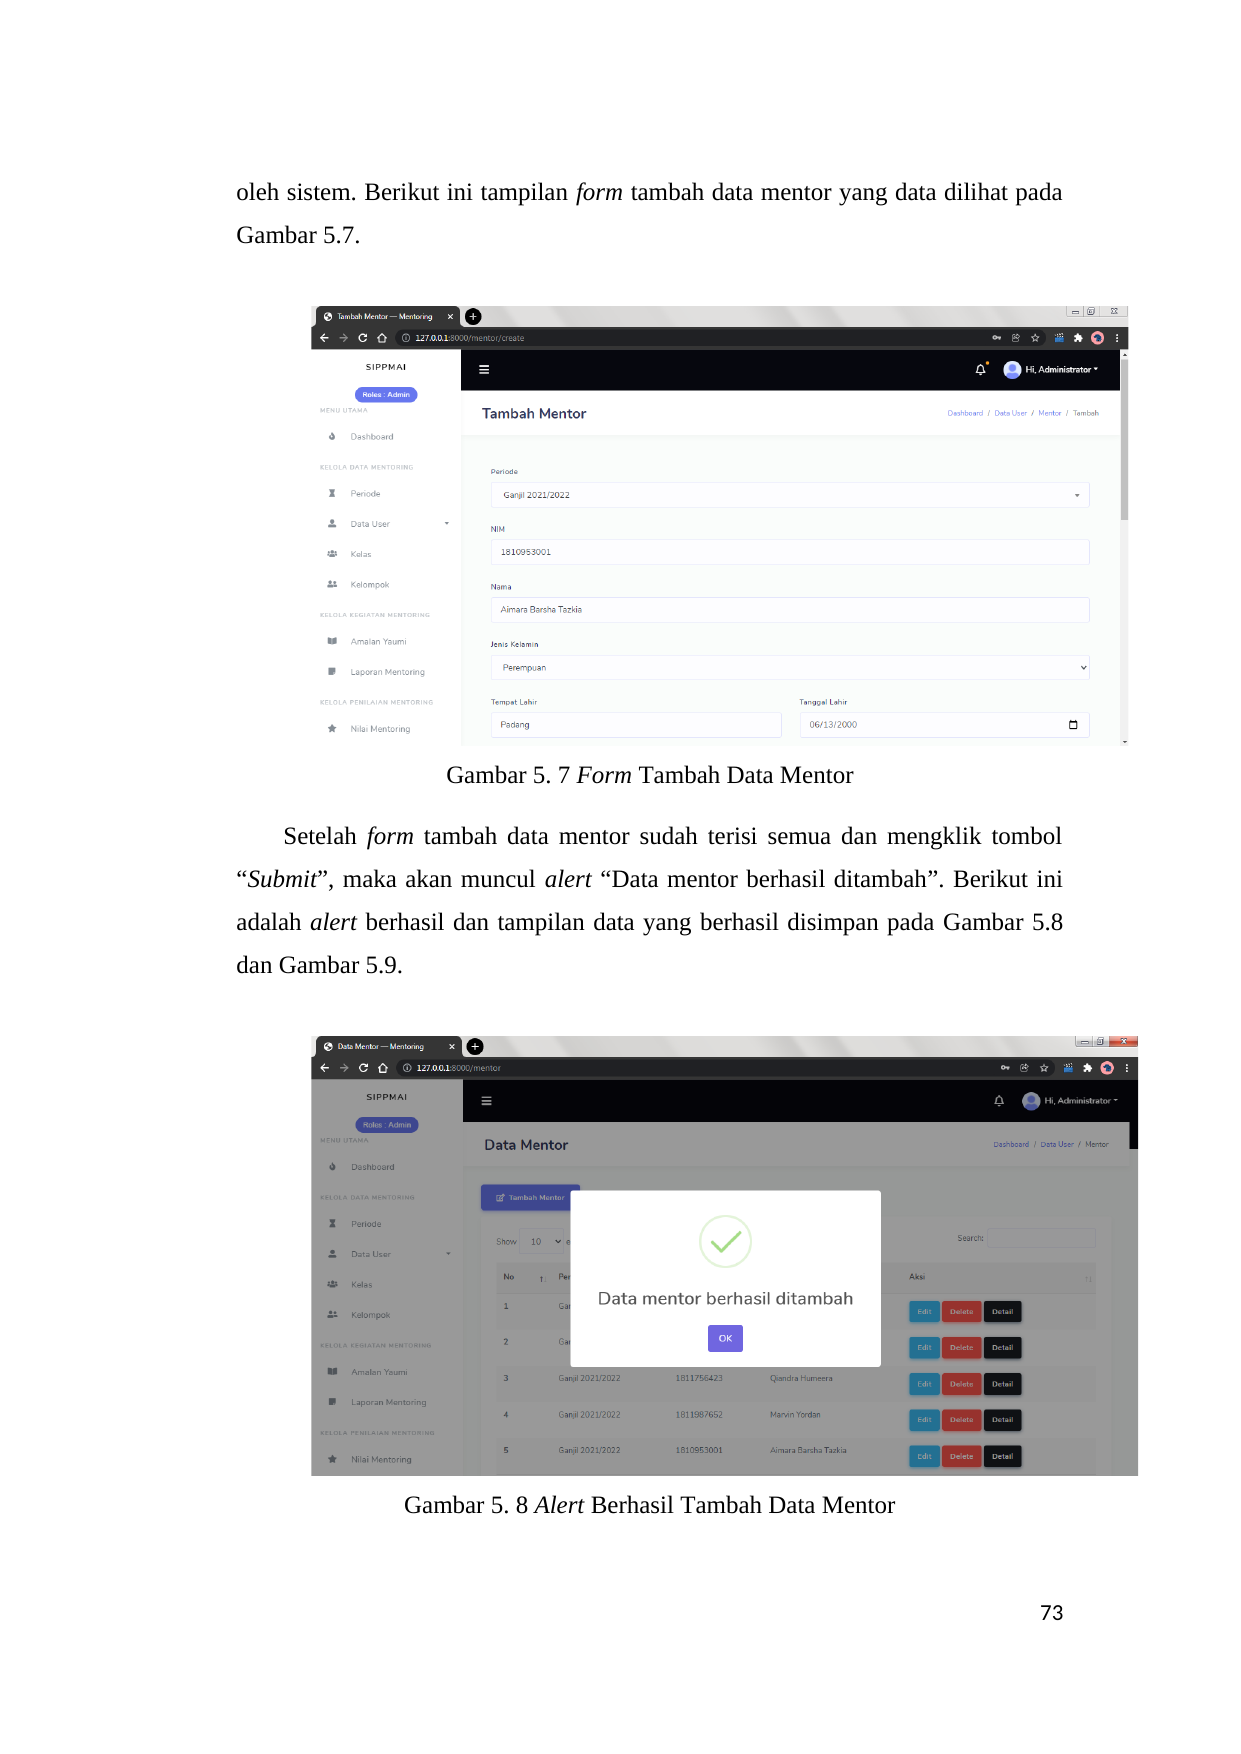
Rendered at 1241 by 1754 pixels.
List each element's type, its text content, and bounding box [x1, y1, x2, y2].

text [236, 177, 1063, 249]
picture [311, 306, 1129, 746]
text Setelah form tambah data mentor sudah terisi semua dan mengklik tombol “Submit”, maka akan muncul alert “Data mentor berhasil ditambah”. Berikut ini adalah alert berhasil dan tampilan data yang berhasil disimpan pada Gambar 5.8 dan Gambar 5.9. [236, 821, 1063, 979]
picture [311, 1036, 1139, 1476]
